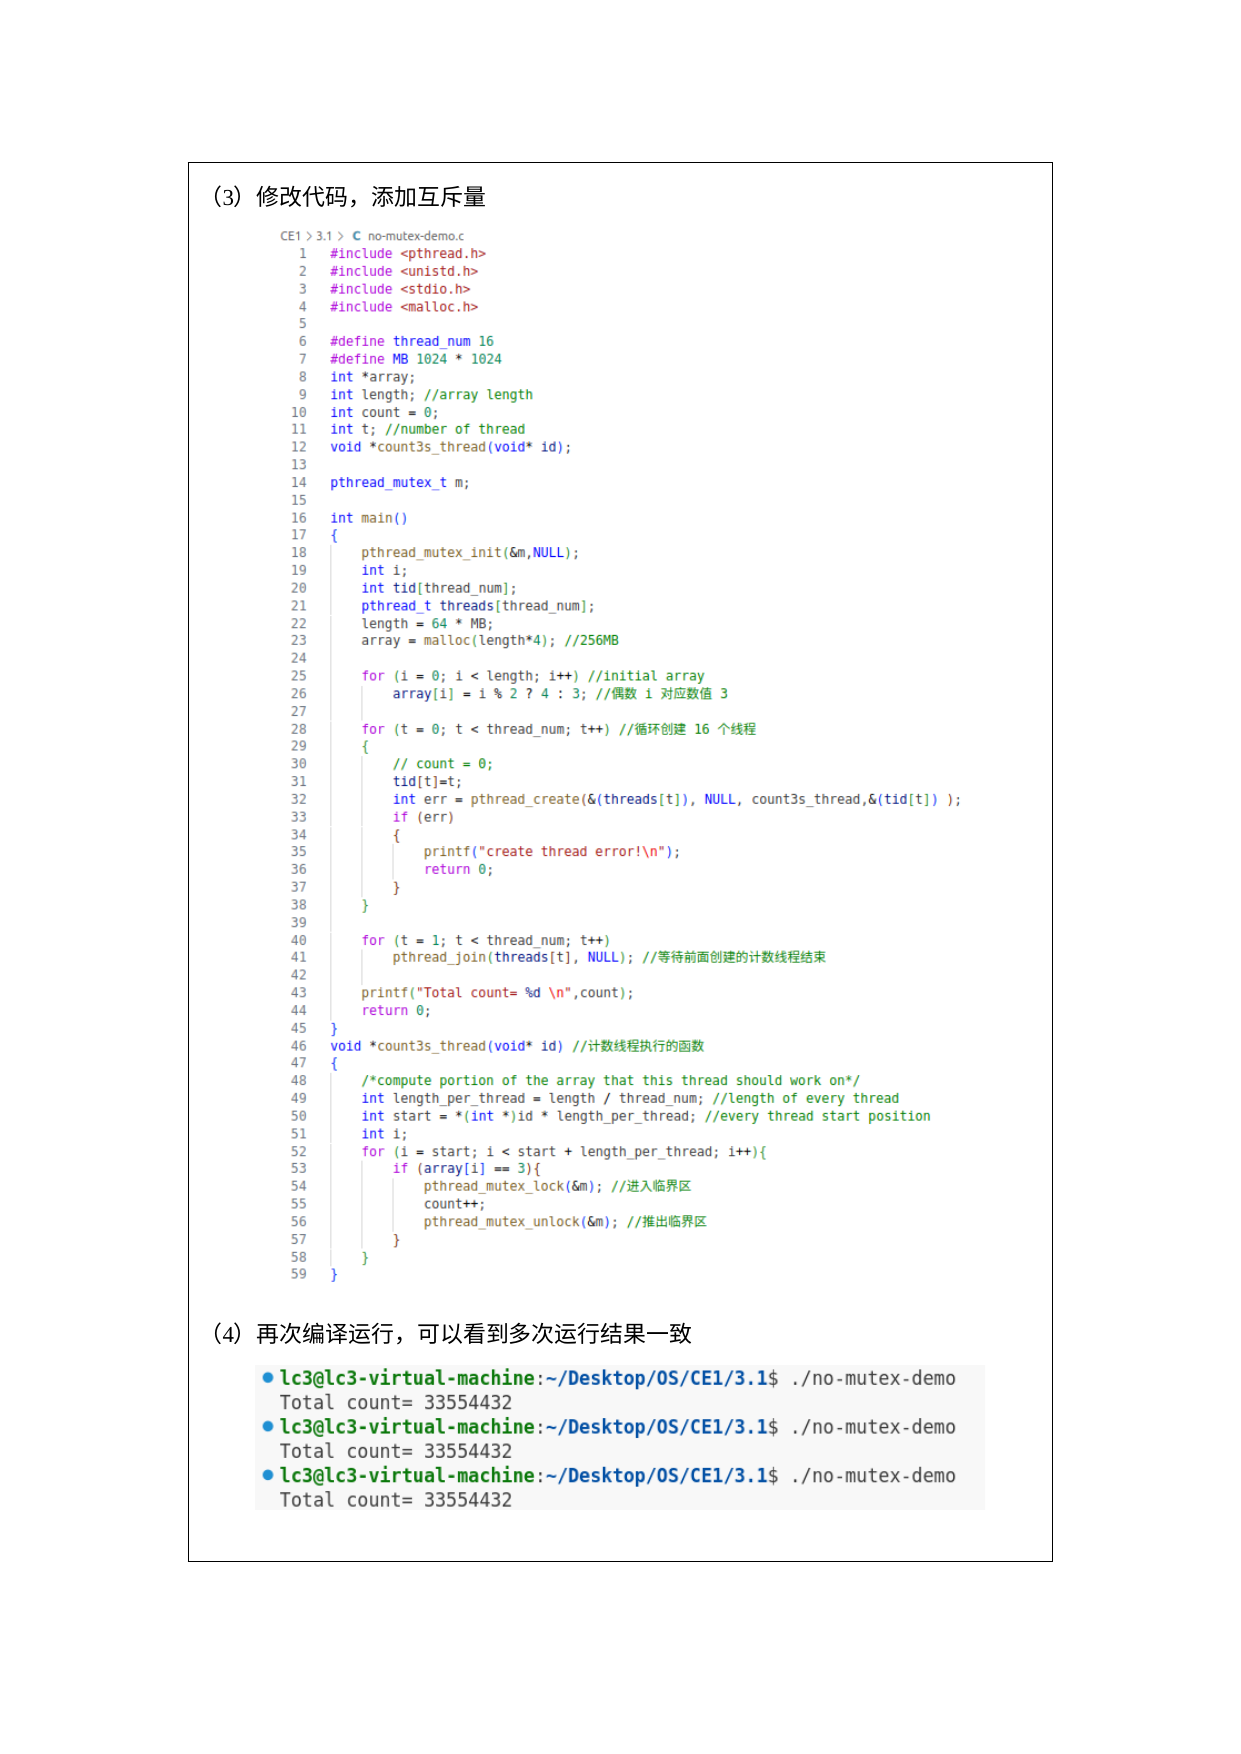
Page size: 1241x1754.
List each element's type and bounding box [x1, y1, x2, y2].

picture [255, 1365, 986, 1510]
table_header [189, 163, 1052, 1561]
picture [277, 228, 969, 1283]
